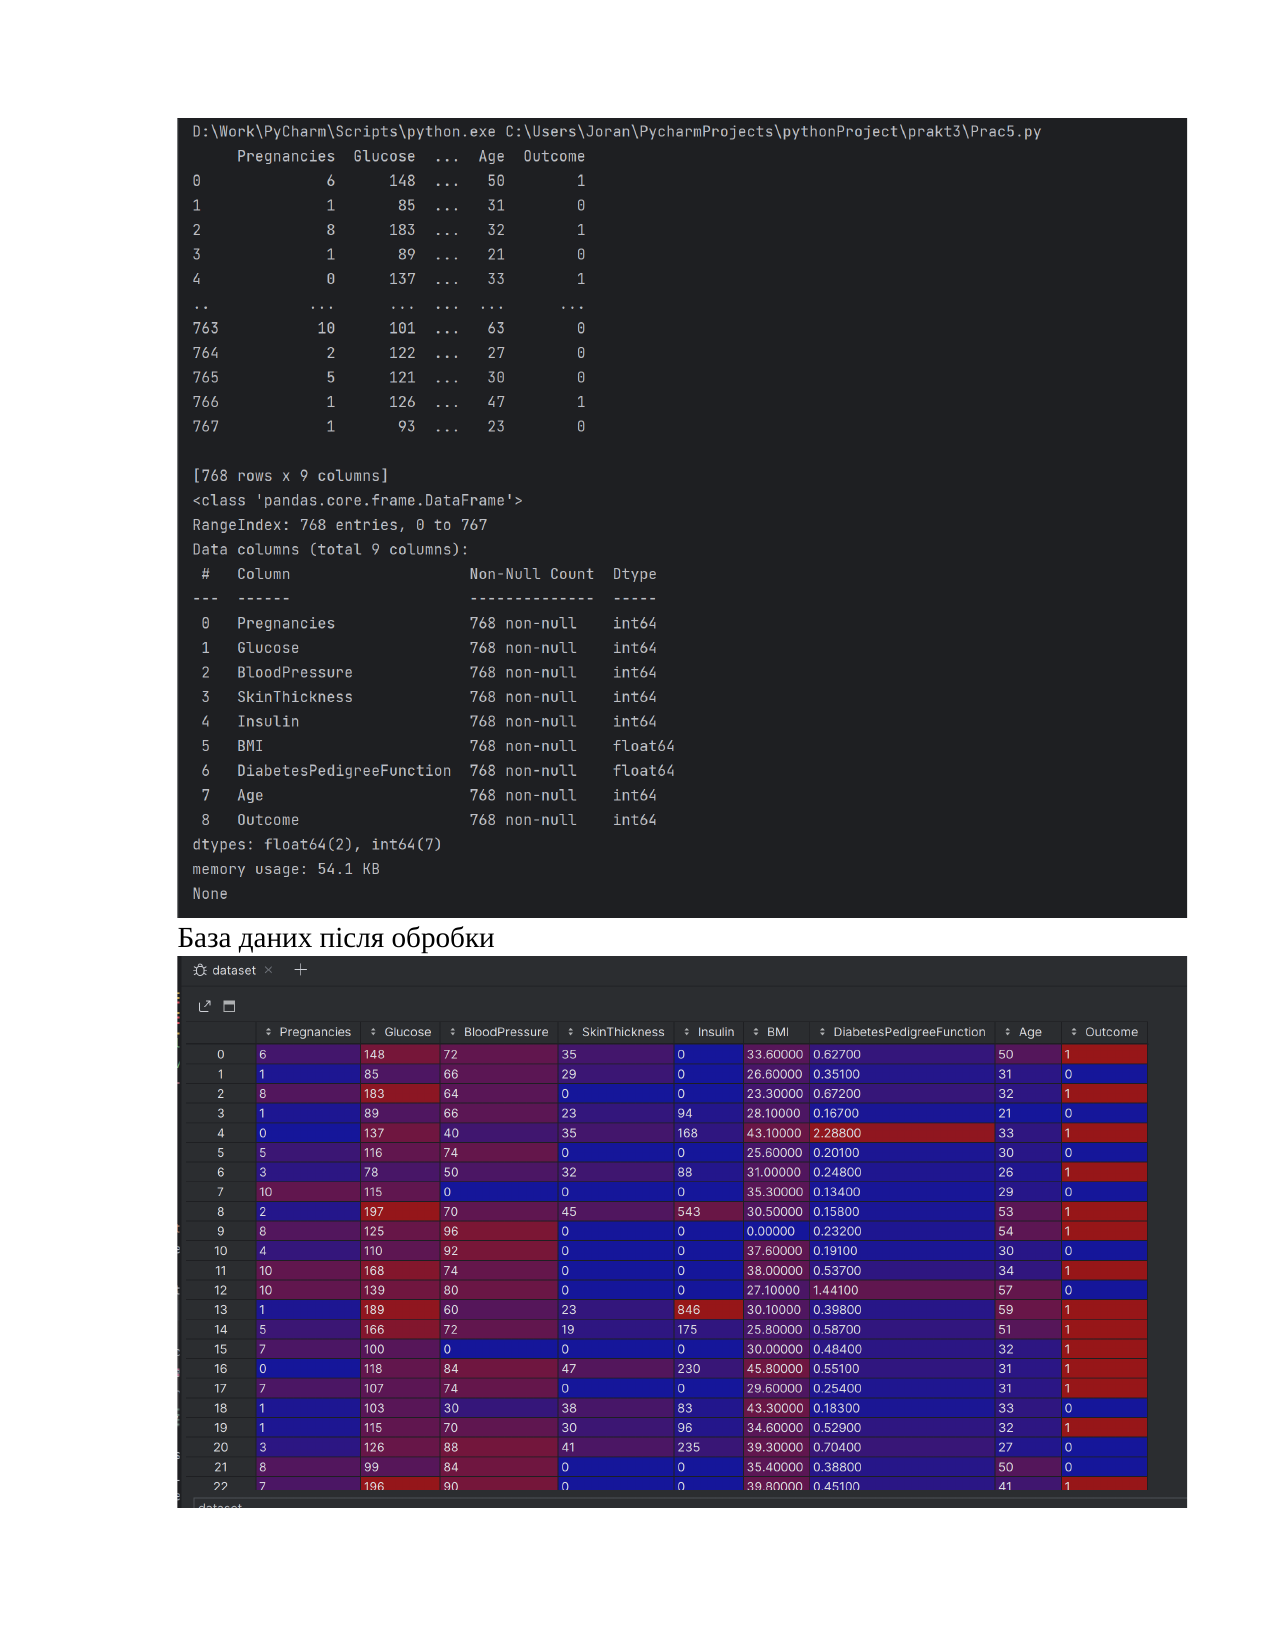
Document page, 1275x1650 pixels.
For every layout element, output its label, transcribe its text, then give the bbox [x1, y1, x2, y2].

picture [177, 118, 1188, 918]
text База даних після обробки [177, 920, 1187, 954]
picture [177, 956, 1188, 1508]
